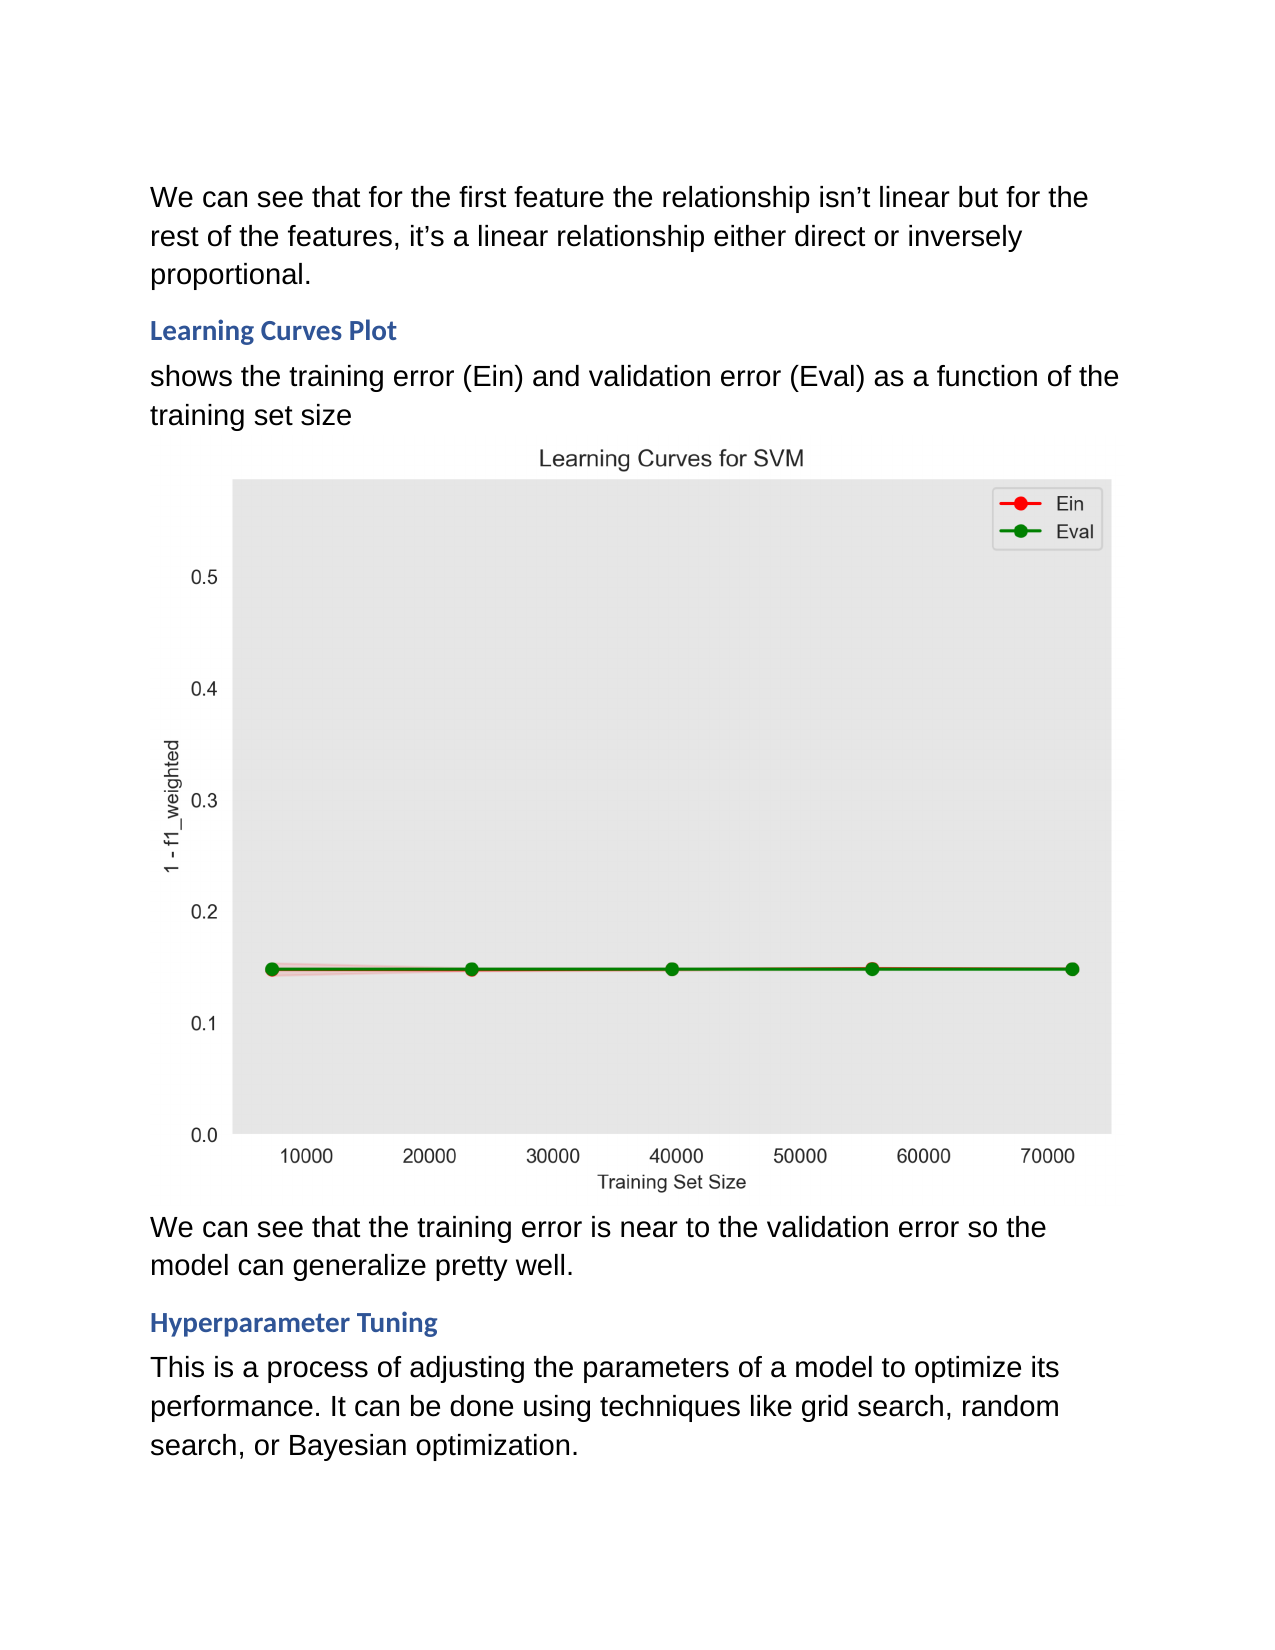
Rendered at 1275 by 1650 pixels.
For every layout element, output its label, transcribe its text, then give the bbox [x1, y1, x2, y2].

text We can see that for the first feature the relationship isn’t linear but for the rest of the features, it’s a linear relationship either direct or inversely proportional. [150, 180, 1125, 291]
subtitle Learning Curves Plot [150, 312, 1125, 348]
picture [150, 435, 1125, 1206]
text We can see that the training error is near to the validation error so the model can generalize pretty well. [150, 1210, 1125, 1282]
subtitle Hyperparameter Tuning [150, 1304, 1125, 1339]
text shows the training error (Ein) and validation error (Eval) as a function of the training set size [150, 359, 1125, 435]
text This is a process of adjusting the parameters of a model to optimize its performance. It can be done using techniques like grid search, random search, or Bayesian optimization. [150, 1350, 1125, 1461]
